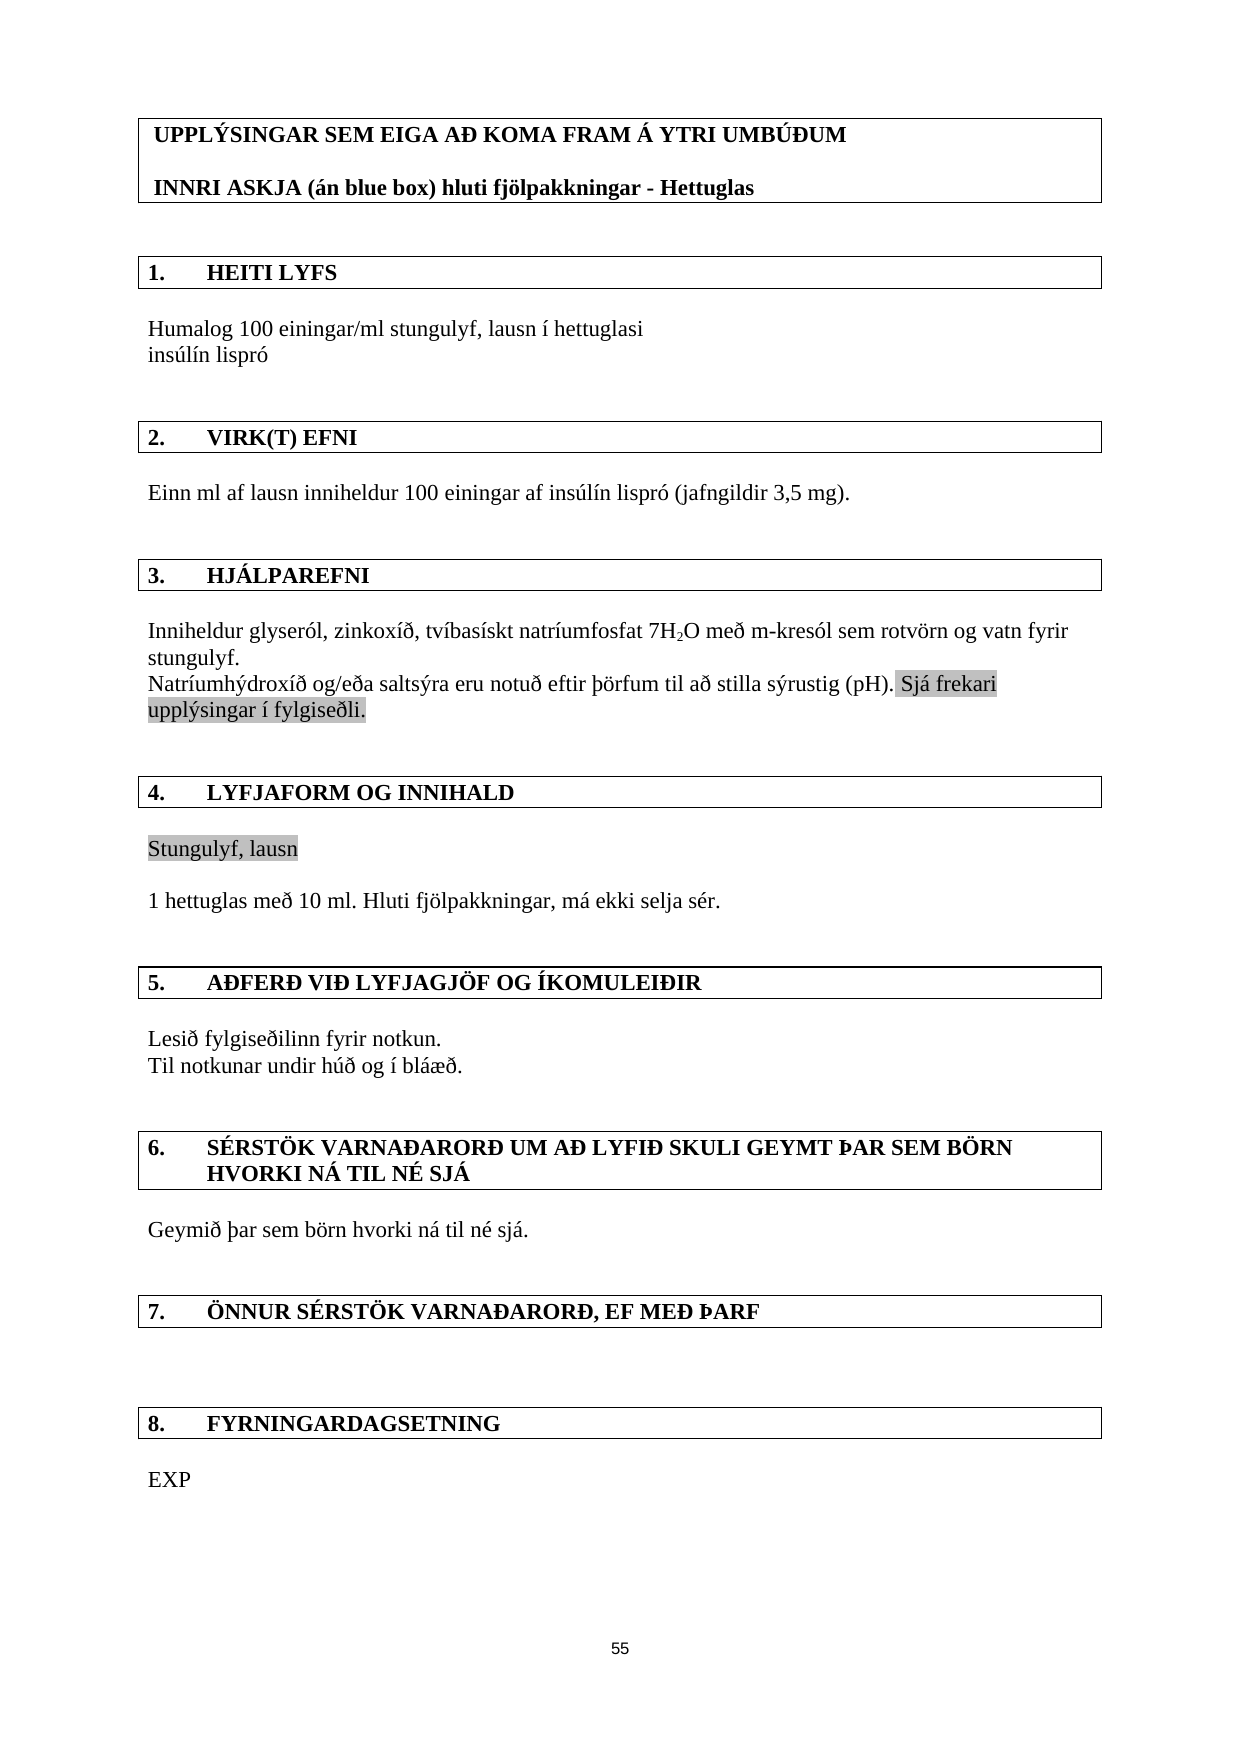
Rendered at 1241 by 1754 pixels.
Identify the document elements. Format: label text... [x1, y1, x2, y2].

text Einn ml af lausn inniheldur 100 einingar af insúlín lispró (jafngildir 3,5 mg). [148, 479, 1093, 506]
text 1. HEITI LYFS [139, 257, 1101, 288]
text Humalog 100 einingar/ml stungulyf, lausn í hettuglasi [148, 315, 1093, 341]
text 7. ÖNNUR SÉRSTÖK VARNAÐARORÐ, EF MEÐ ÞARF [139, 1296, 1101, 1327]
text 4. LYFJAFORM OG INNIHALD [139, 777, 1101, 807]
text 1 hettuglas með 10 ml. Hluti fjölpakkningar, má ekki selja sér. [148, 887, 1093, 914]
text Geymið þar sem börn hvorki ná til né sjá. [148, 1216, 1093, 1242]
text Stungulyf, lausn [148, 834, 1093, 861]
text Til notkunar undir húð og í bláæð. [148, 1052, 1093, 1078]
text Inniheldur glyseról, zinkoxíð, tvíbasískt natríumfosfat 7H2O með m-kresól sem rotvörn og vatn fyrir stungulyf. [148, 617, 1093, 670]
text 6. SÉRSTÖK VARNAÐARORÐ UM AÐ LYFIÐ SKULI GEYMT ÞAR SEM BÖRN HVORKI NÁ TIL NÉ SJÁ [139, 1132, 1101, 1189]
text 3. HJÁLPAREFNI [139, 560, 1101, 590]
text EXP [148, 1466, 1093, 1492]
text INNRI ASKJA (án blue box) hluti fjölpakkningar - Hettuglas [139, 171, 1101, 202]
text Lesið fylgiseðilinn fyrir notkun. [148, 1025, 1093, 1052]
text 8. FYRNINGARDAGSETNING [139, 1408, 1101, 1438]
text 2. VIRK(T) EFNI [139, 422, 1101, 452]
text Natríumhýdroxíð og/eða saltsýra eru notuð eftir þörfum til að stilla sýrustig (pH). Sjá frekari upplýsingar í fylgiseðli. [148, 670, 1093, 723]
text insúlín lispró [148, 341, 1093, 368]
text 5. AÐFERÐ VIÐ LYFJAGJÖF OG ÍKOMULEIÐIR [139, 968, 1101, 998]
text UPPLÝSINGAR SEM EIGA AÐ KOMA FRAM Á YTRI UMBÚÐUM [139, 119, 1101, 148]
